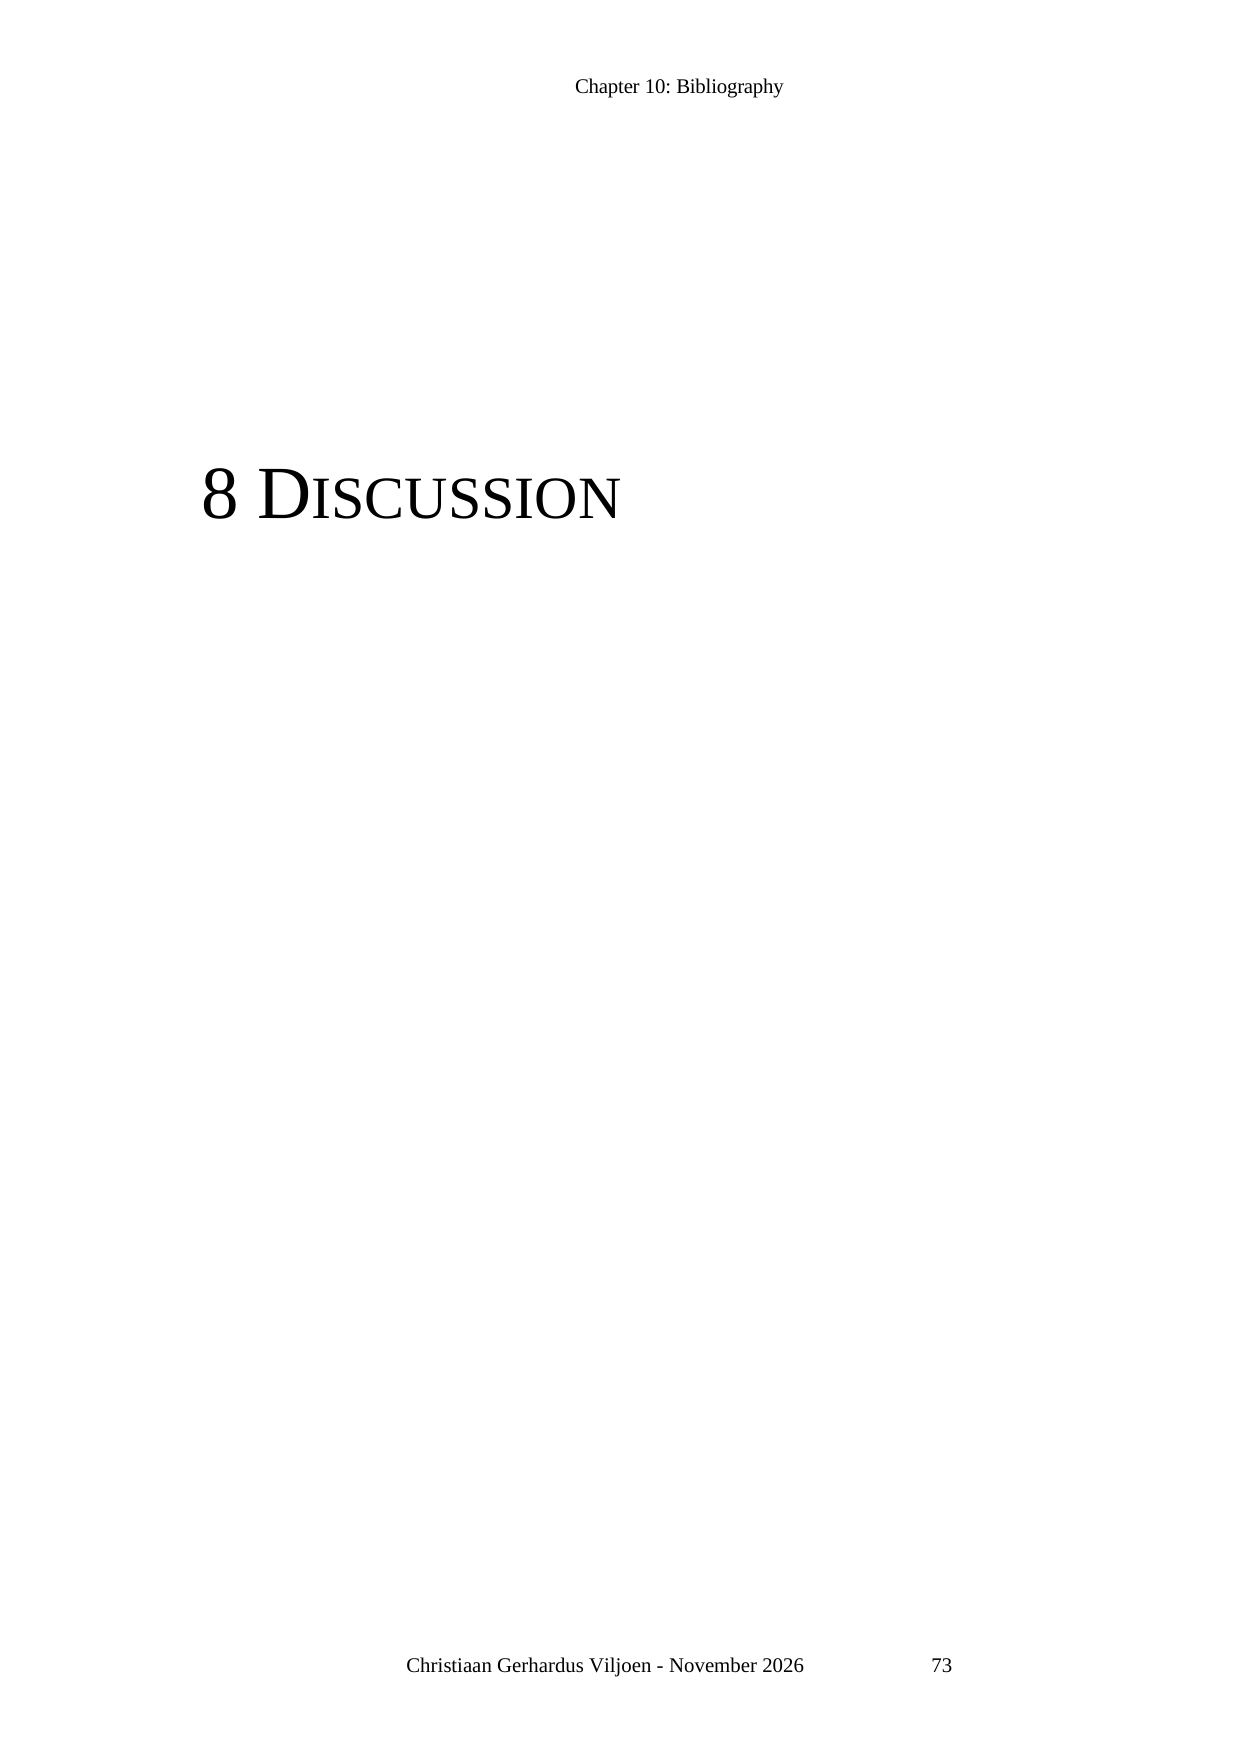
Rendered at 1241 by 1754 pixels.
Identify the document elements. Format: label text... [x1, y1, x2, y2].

subtitle Discussion [201, 448, 1122, 534]
